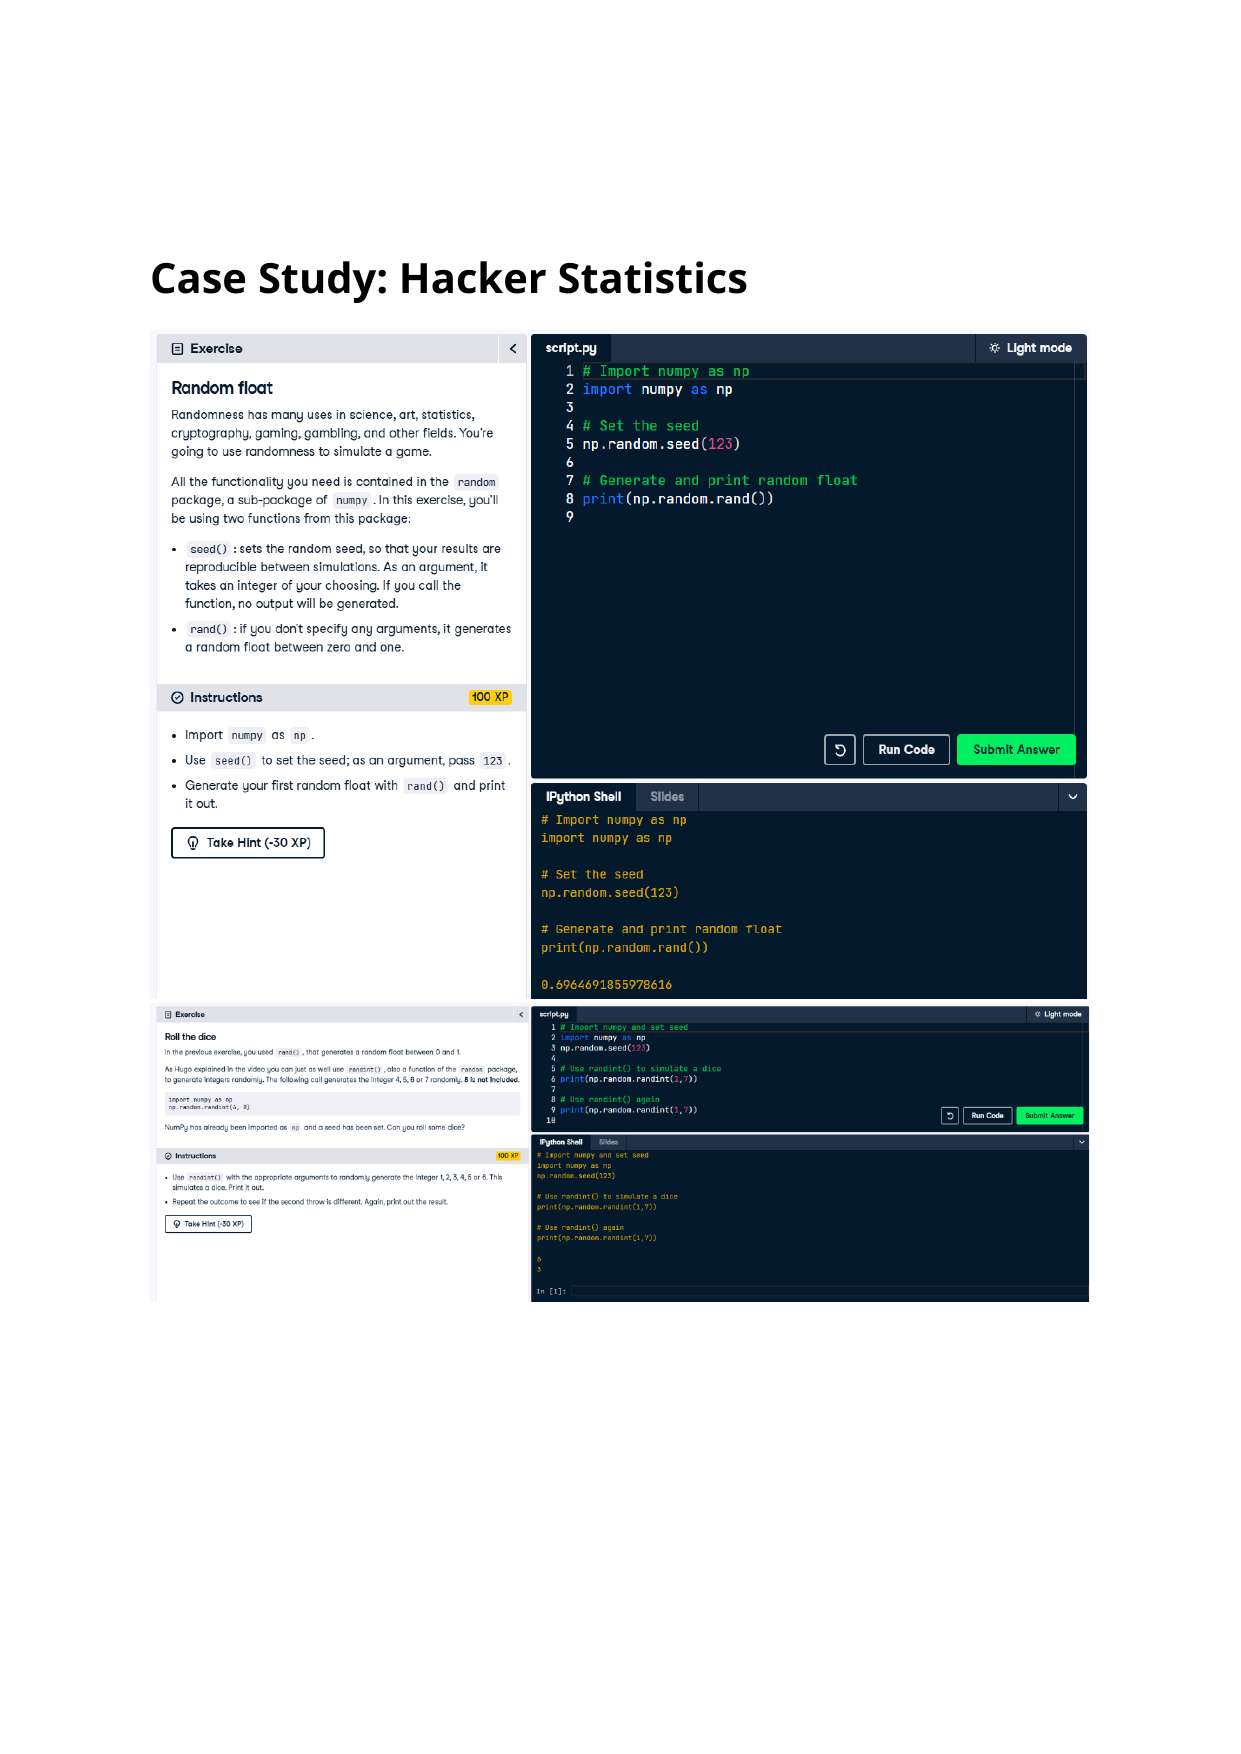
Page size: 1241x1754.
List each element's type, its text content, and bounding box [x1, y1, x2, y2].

picture [150, 1003, 1090, 1302]
text Case Study: Hacker Statistics [150, 248, 1090, 305]
picture [150, 330, 1090, 999]
